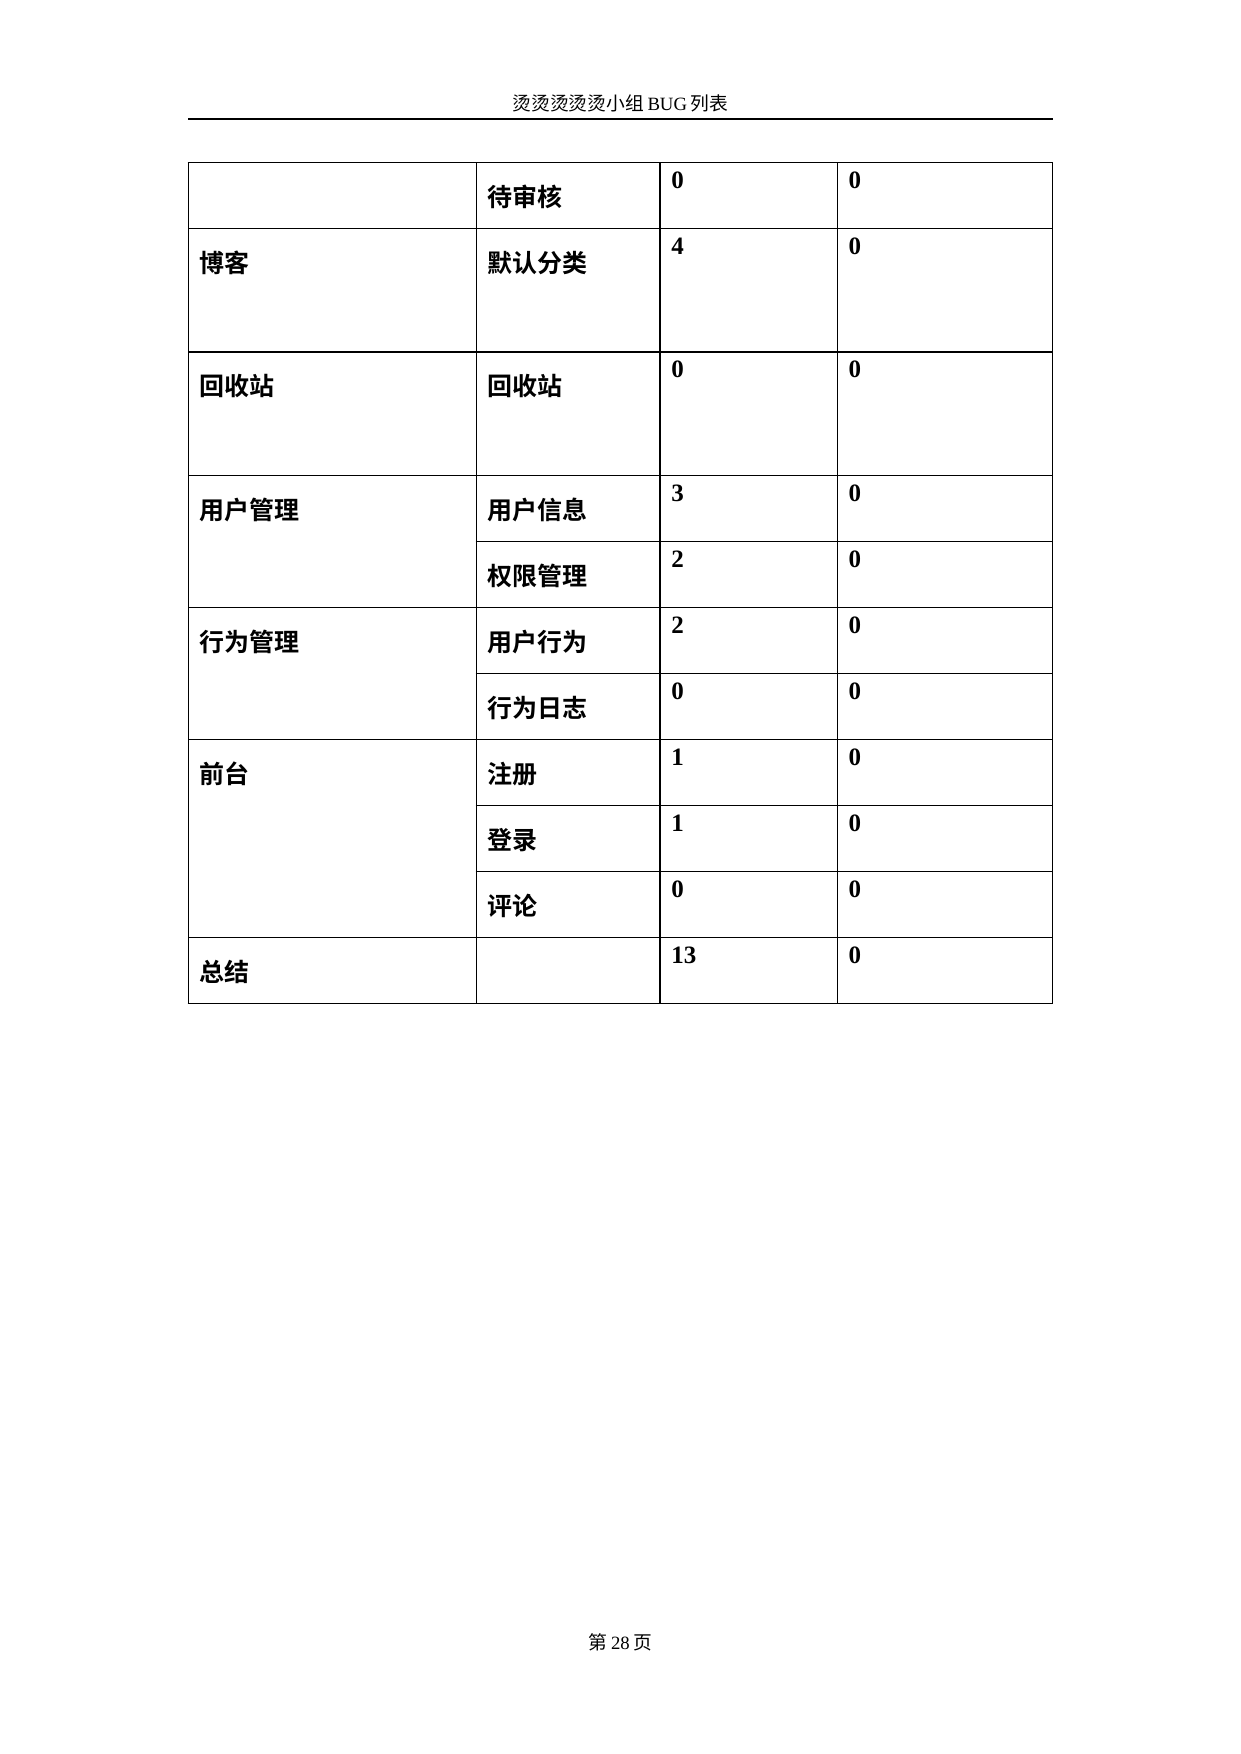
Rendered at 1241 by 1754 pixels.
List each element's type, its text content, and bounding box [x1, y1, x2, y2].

table_cell 博客 [189, 229, 476, 351]
table_cell 用户信息 [477, 476, 659, 541]
table_cell 默认分类 [477, 229, 659, 351]
table_cell 用户行为 [477, 608, 659, 673]
table_cell 0 [838, 229, 1052, 351]
table_cell 登录 [477, 806, 659, 871]
table_cell 0 [838, 353, 1052, 475]
table_cell 0 [661, 353, 837, 475]
table_cell 0 [838, 608, 1052, 673]
table_cell 0 [661, 872, 837, 937]
table_cell 13 [661, 938, 837, 1003]
table_cell 3 [661, 476, 837, 541]
table_cell 回收站 [477, 353, 659, 475]
table_cell 1 [661, 740, 837, 805]
table_cell 0 [838, 938, 1052, 1003]
table_cell 权限管理 [477, 542, 659, 607]
table_cell 0 [838, 872, 1052, 937]
table_cell 0 [838, 674, 1052, 739]
table_cell 0 [838, 806, 1052, 871]
table_cell 回收站 [189, 353, 476, 475]
table_cell 评论 [477, 872, 659, 937]
table_cell 总结 [189, 938, 476, 1003]
table_cell 前台 [189, 740, 476, 937]
table_cell [477, 938, 659, 1003]
table_cell 4 [661, 229, 837, 351]
table_cell 行为日志 [477, 674, 659, 739]
table_cell 0 [838, 542, 1052, 607]
table_cell 注册 [477, 740, 659, 805]
table_cell 行为管理 [189, 608, 476, 739]
table_cell 用户管理 [189, 476, 476, 607]
table_cell 0 [838, 740, 1052, 805]
table_cell 待审核 [477, 163, 659, 228]
table_cell 0 [838, 163, 1052, 228]
table_cell 0 [838, 476, 1052, 541]
table_cell 1 [661, 806, 837, 871]
table_cell 2 [661, 608, 837, 673]
table_cell 2 [661, 542, 837, 607]
table_cell 0 [661, 163, 837, 228]
table_cell 0 [661, 674, 837, 739]
